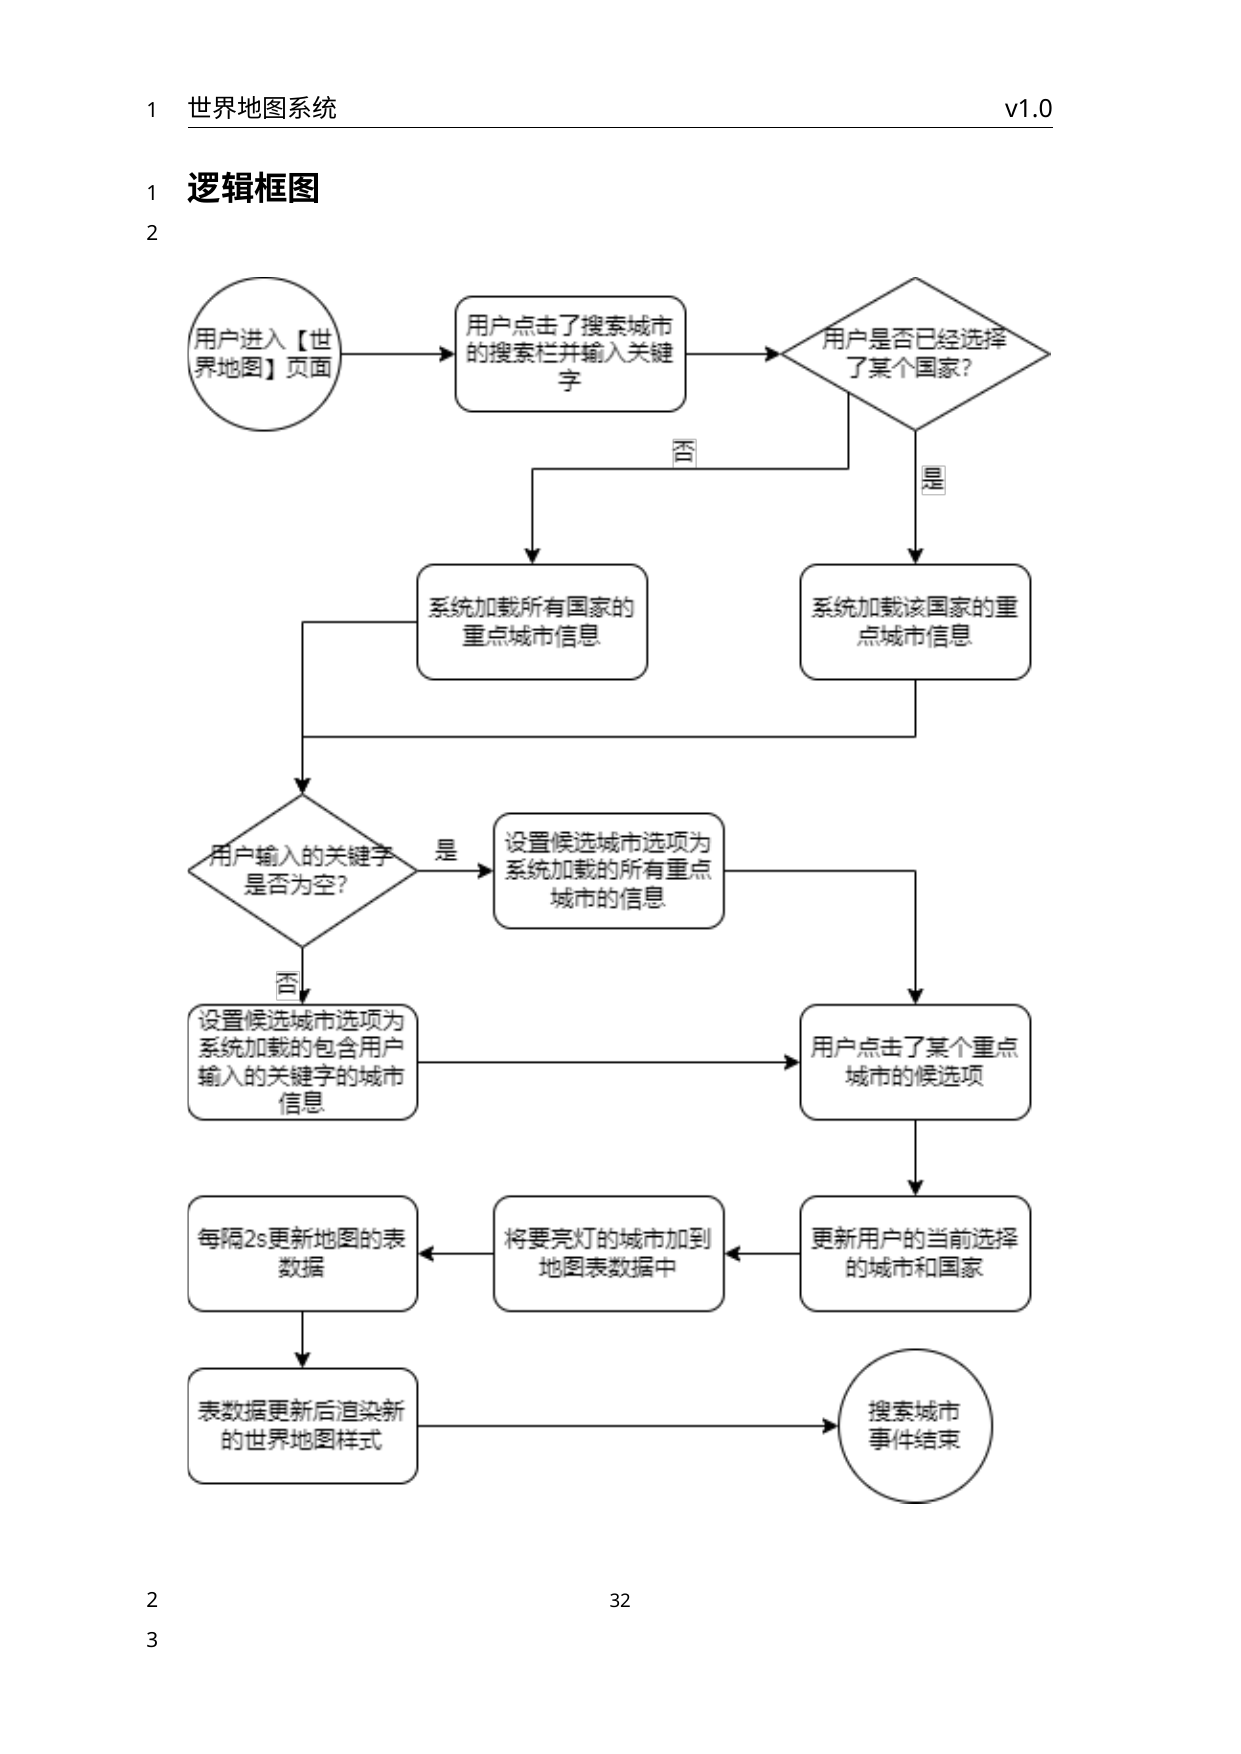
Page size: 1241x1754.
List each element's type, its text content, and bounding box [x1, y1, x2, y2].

text 逻辑框图 [187, 153, 1053, 218]
picture [187, 277, 1051, 1504]
